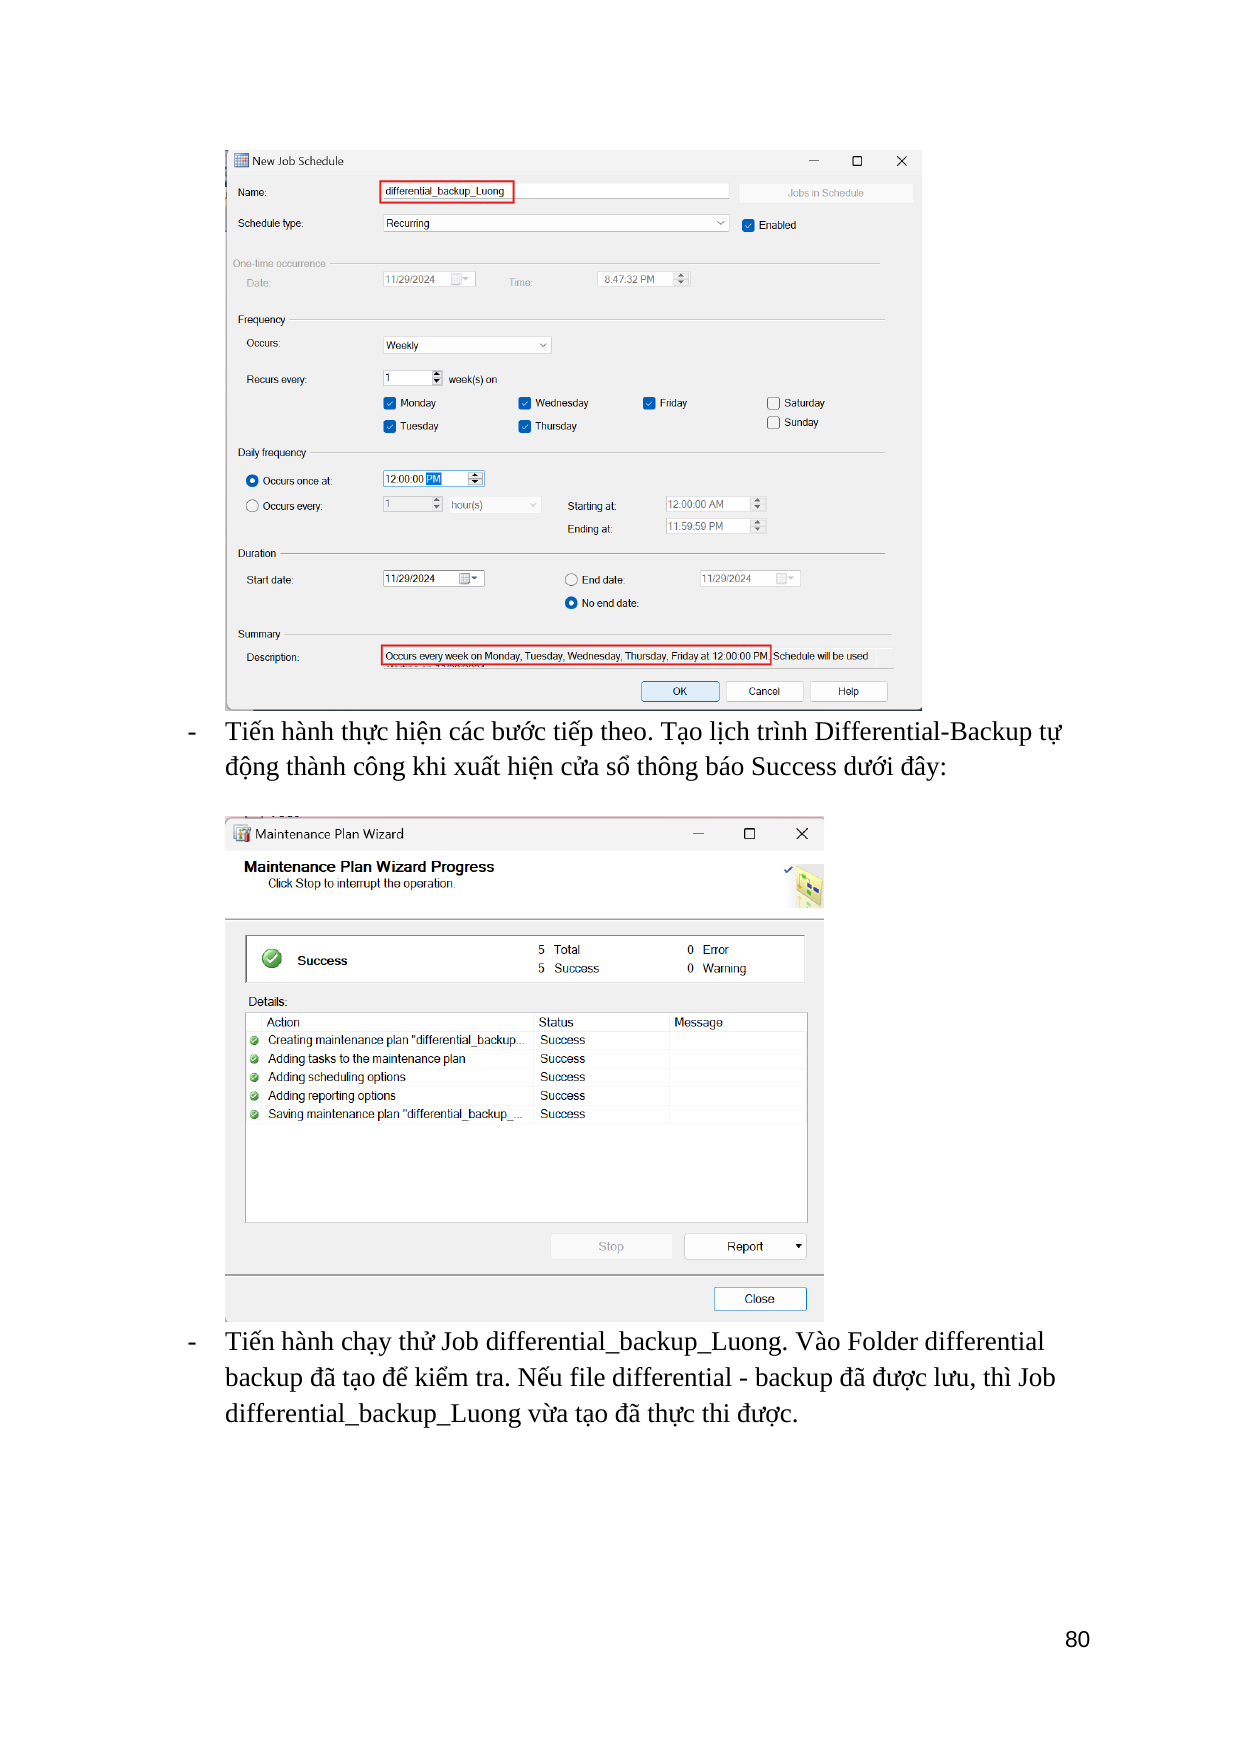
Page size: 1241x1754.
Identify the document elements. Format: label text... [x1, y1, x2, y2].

list Tiến hành chạy thử Job differential_backup_Luong. Vào Folder differential backup đã tạo để kiểm tra. Nếu file differential - backup đã được lưu, thì Job differential_backup_Luong vừa tạo đã thực thi được. [187, 1325, 1090, 1428]
picture [225, 816, 824, 1322]
list Tiến hành thực hiện các bước tiếp theo. Tạo lịch trình Differential-Backup tự động thành công khi xuất hiện cửa sổ thông báo Success dưới đây: [187, 714, 1090, 781]
picture [225, 150, 922, 711]
